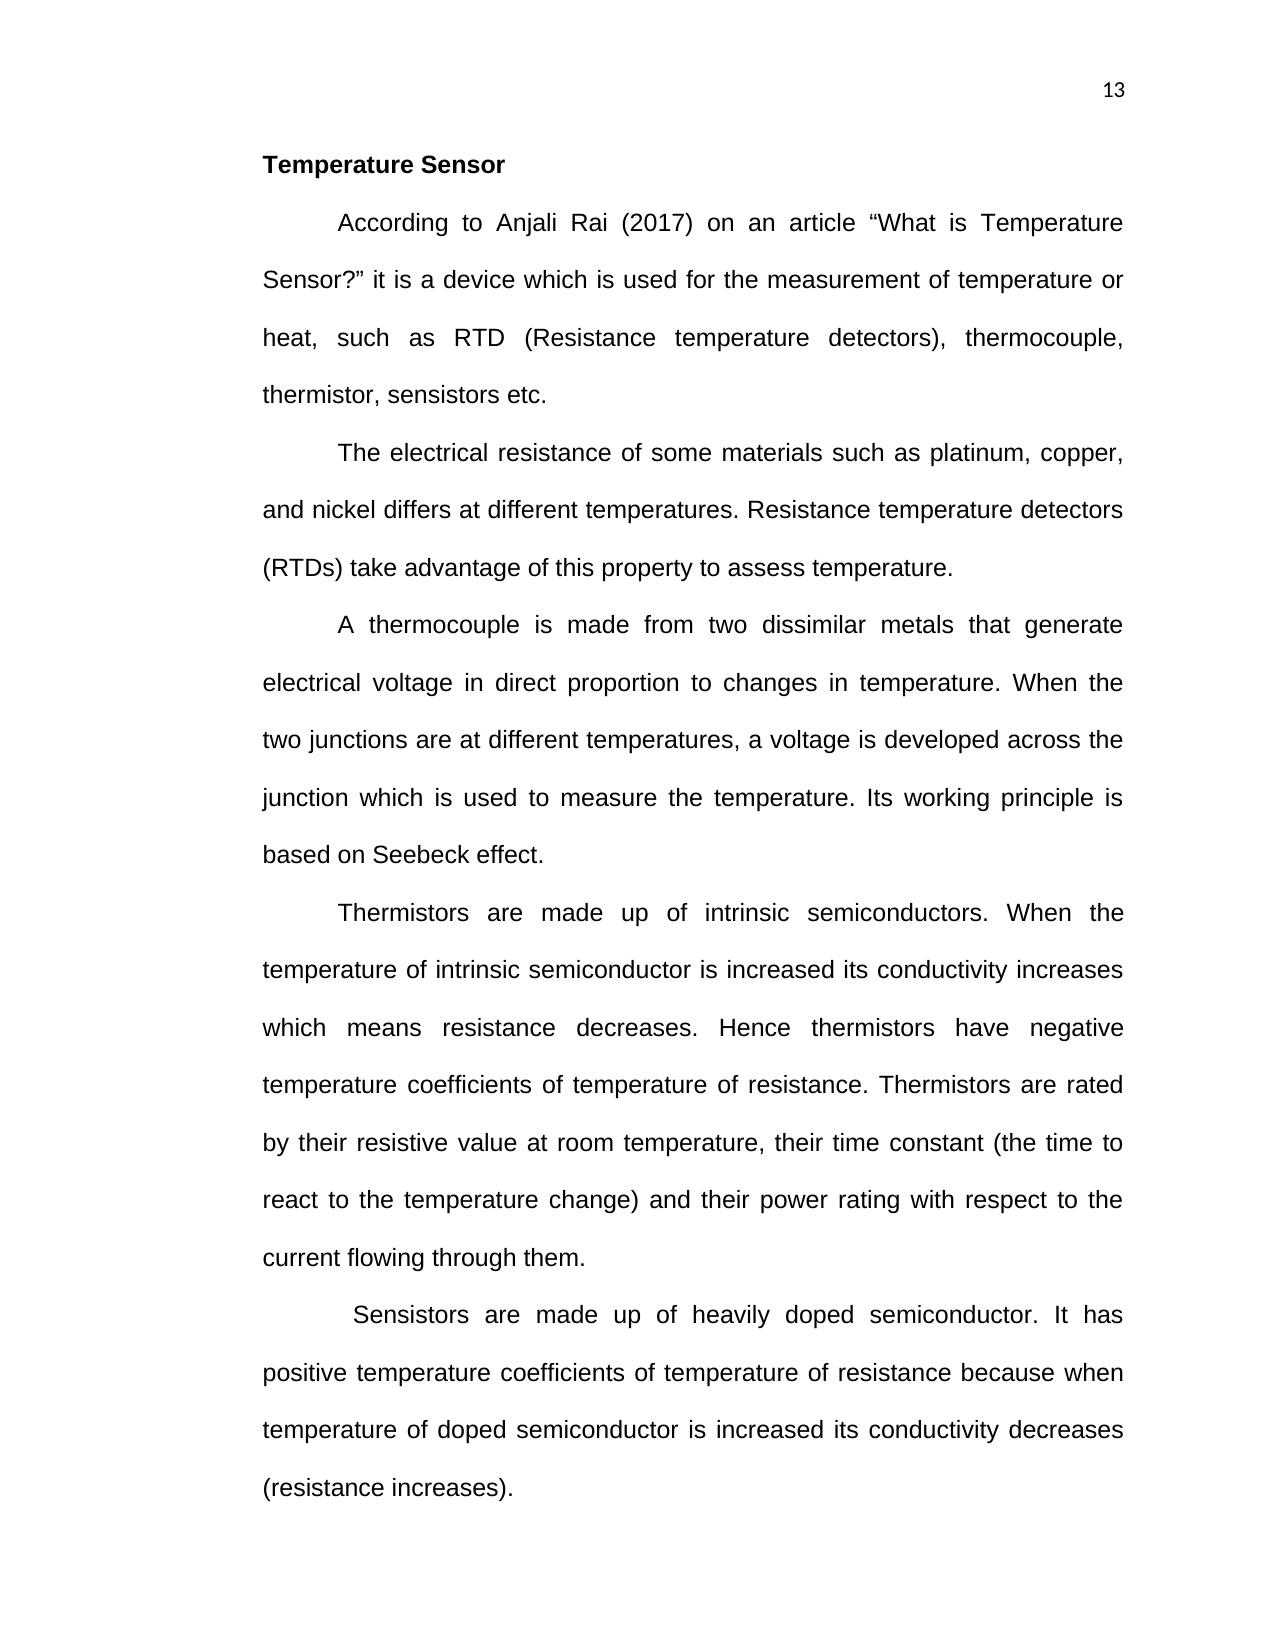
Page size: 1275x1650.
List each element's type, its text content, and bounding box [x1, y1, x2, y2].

text Sensistors are made up of heavily doped semiconductor. It has positive temperature coefficients of temperature of resistance because when temperature of doped semiconductor is increased its conductivity decreases (resistance increases). [262, 1300, 1125, 1501]
text Temperature Sensor [262, 150, 1125, 179]
text According to Anjali Rai (2017) on an article “What is Temperature Sensor?” it is a device which is used for the measurement of temperature or heat, such as RTD (Resistance temperature detectors), thermocouple, thermistor, sensistors etc. [262, 207, 1125, 409]
text The electrical resistance of some materials such as platinum, copper, and nickel differs at different temperatures. Resistance temperature detectors (RTDs) take advantage of this property to assess temperature. [262, 437, 1125, 581]
text A thermocouple is made from two dissimilar metals that generate electrical voltage in direct proportion to changes in temperature. When the two junctions are at different temperatures, a voltage is developed across the junction which is used to measure the temperature. Its working principle is based on Seebeck effect. [262, 610, 1125, 869]
text Thermistors are made up of intrinsic semiconductors. When the temperature of intrinsic semiconductor is increased its conductivity increases which means resistance decreases. Hence thermistors have negative temperature coefficients of temperature of resistance. Thermistors are rated by their resistive value at room temperature, their time constant (the time to react to the temperature change) and their power rating with respect to the current flowing through them. [262, 897, 1125, 1271]
